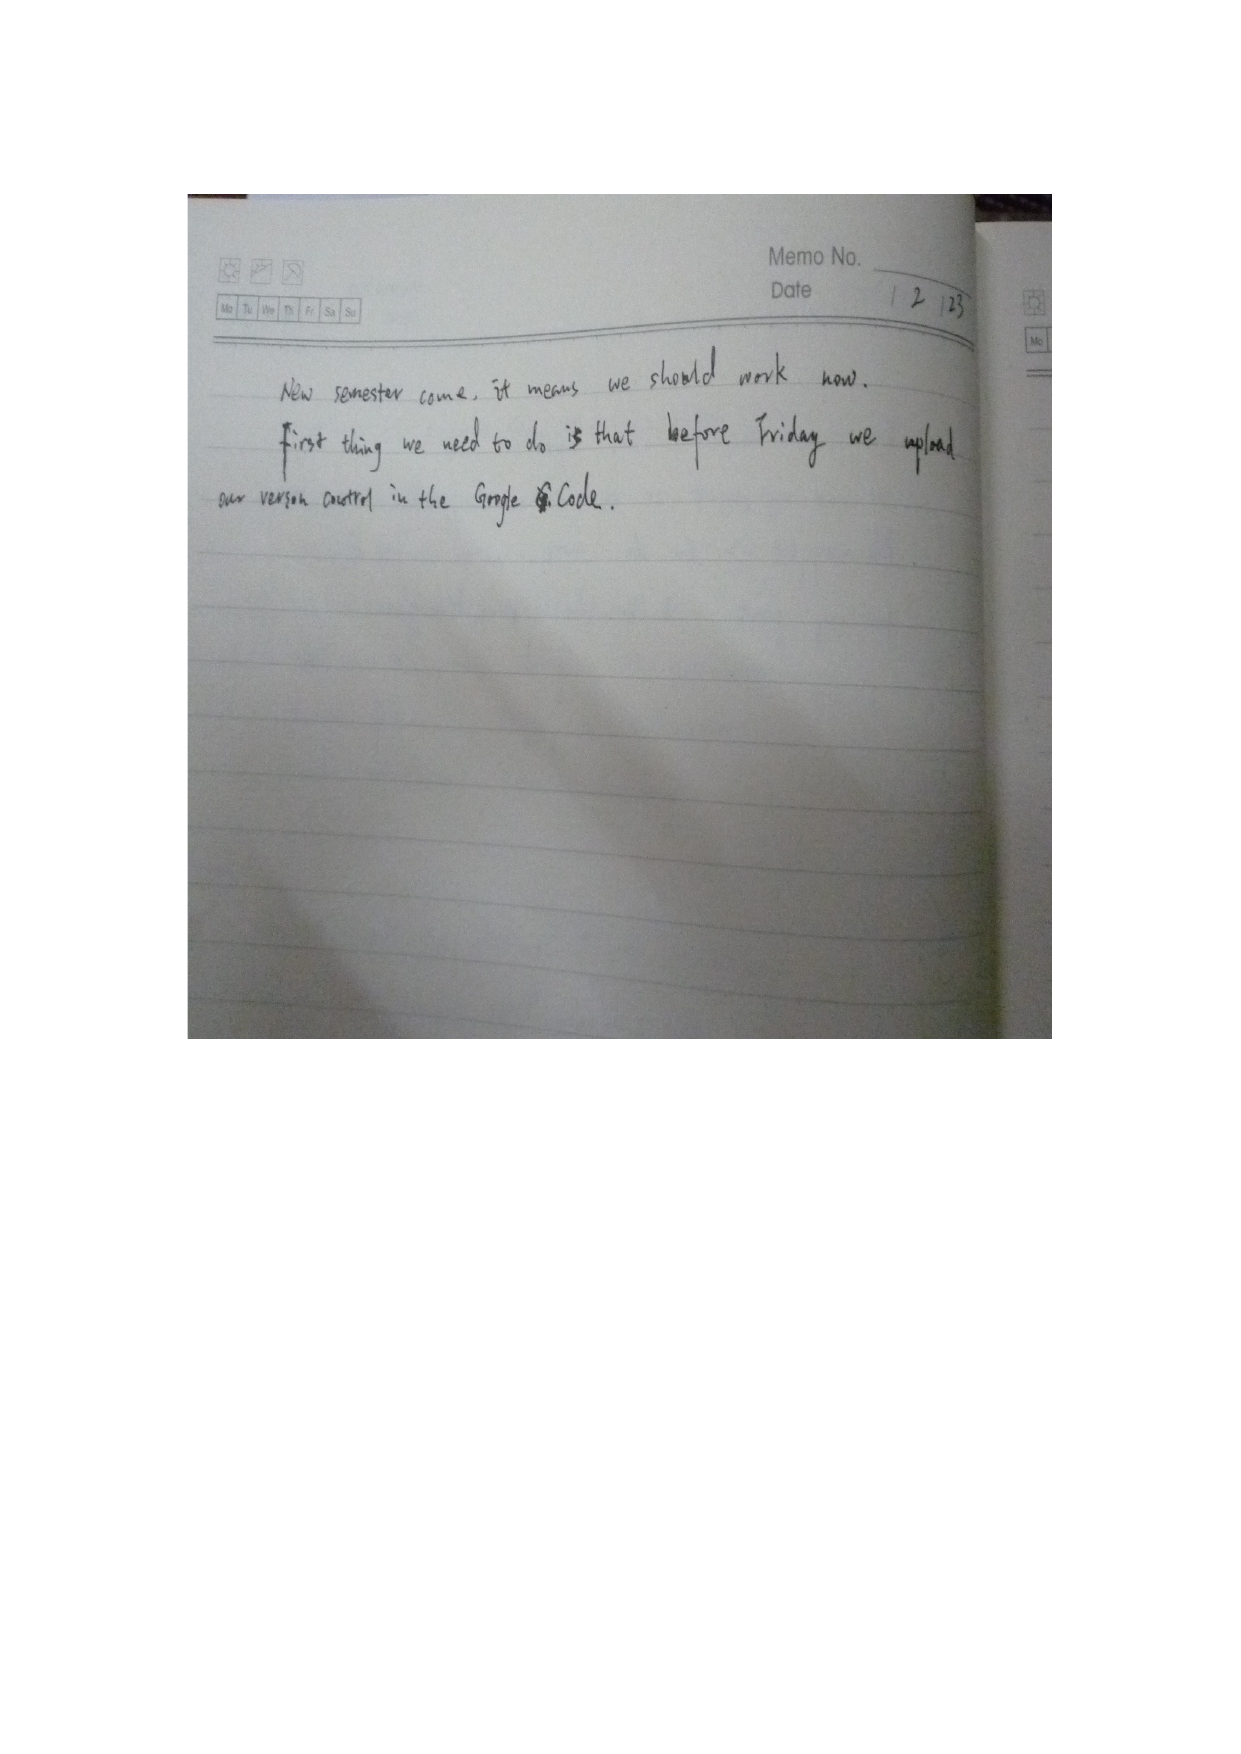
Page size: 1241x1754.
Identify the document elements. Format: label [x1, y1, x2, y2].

picture [187, 194, 1052, 1039]
